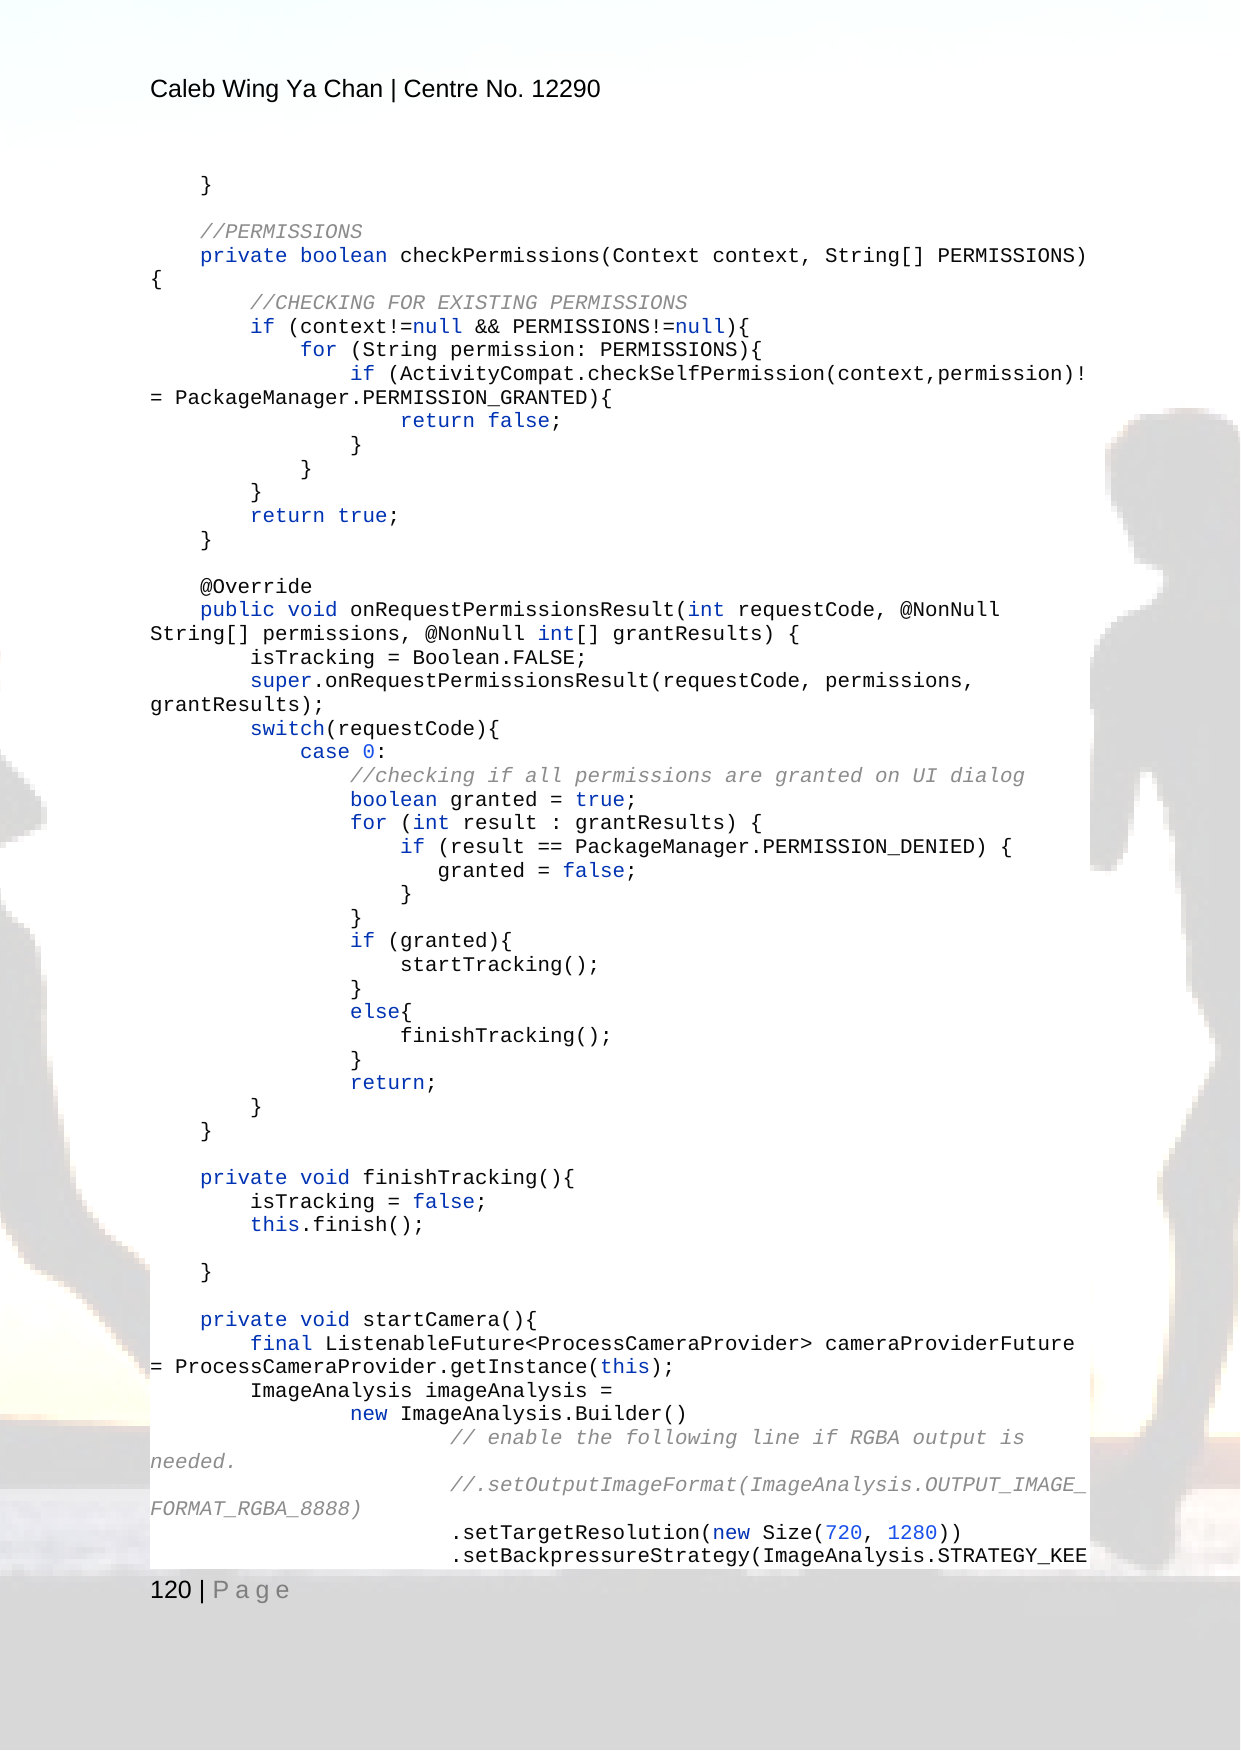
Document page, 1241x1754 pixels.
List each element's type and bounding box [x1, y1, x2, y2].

text [150, 150, 1090, 1569]
